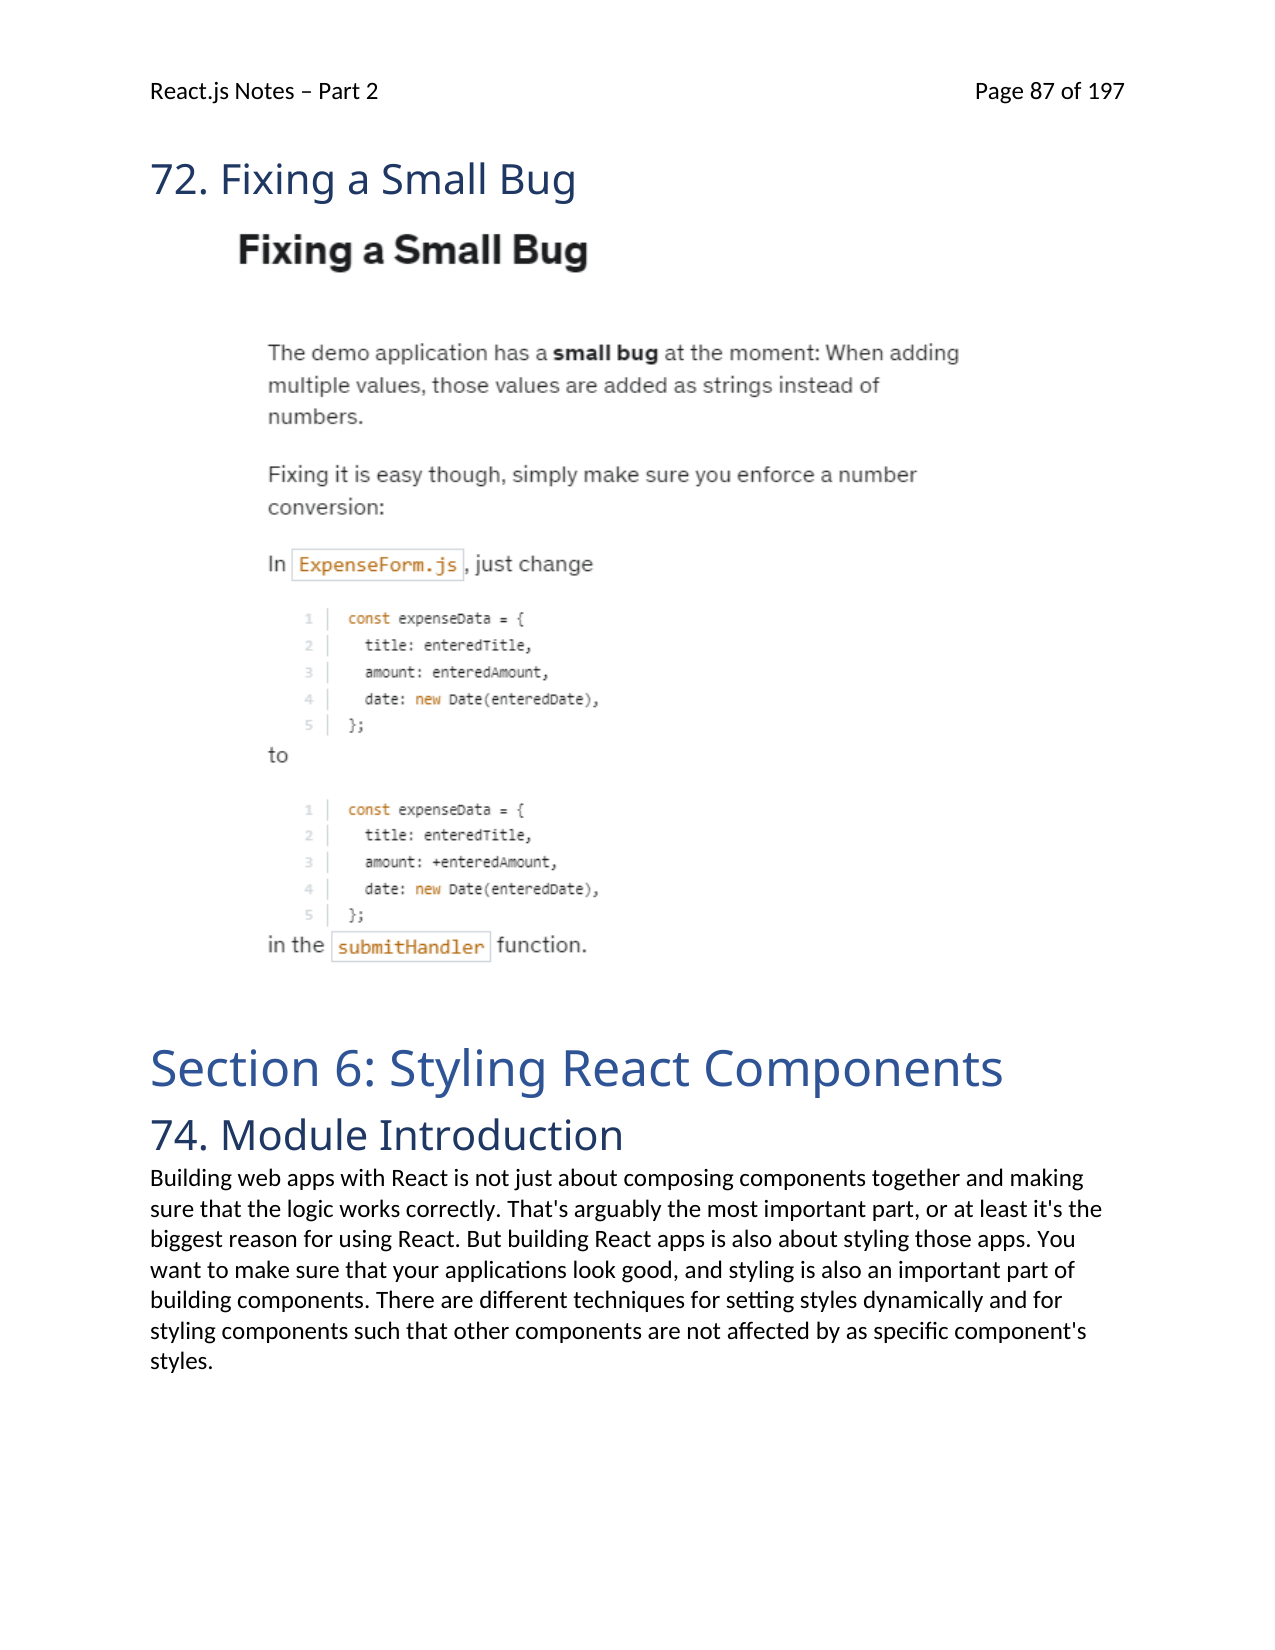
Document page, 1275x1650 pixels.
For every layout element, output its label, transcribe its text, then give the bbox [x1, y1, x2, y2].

subtitle Section 6: Styling React Components [150, 1033, 1125, 1101]
picture [150, 206, 1125, 1029]
subtitle 74. Module Introduction [150, 1105, 1125, 1162]
subtitle 72. Fixing a Small Bug [150, 150, 1125, 206]
text Building web apps with React is not just about composing components together and making sure that the logic works correctly. That's arguably the most important part, or at least it's the biggest reason for using React. But building React apps is also about styling those apps. You want to make sure that your applications look good, and styling is also an important part of building components. There are different techniques for setting styles dynamically and for styling components such that other components are not affected by as specific component's styles. [150, 1162, 1125, 1376]
